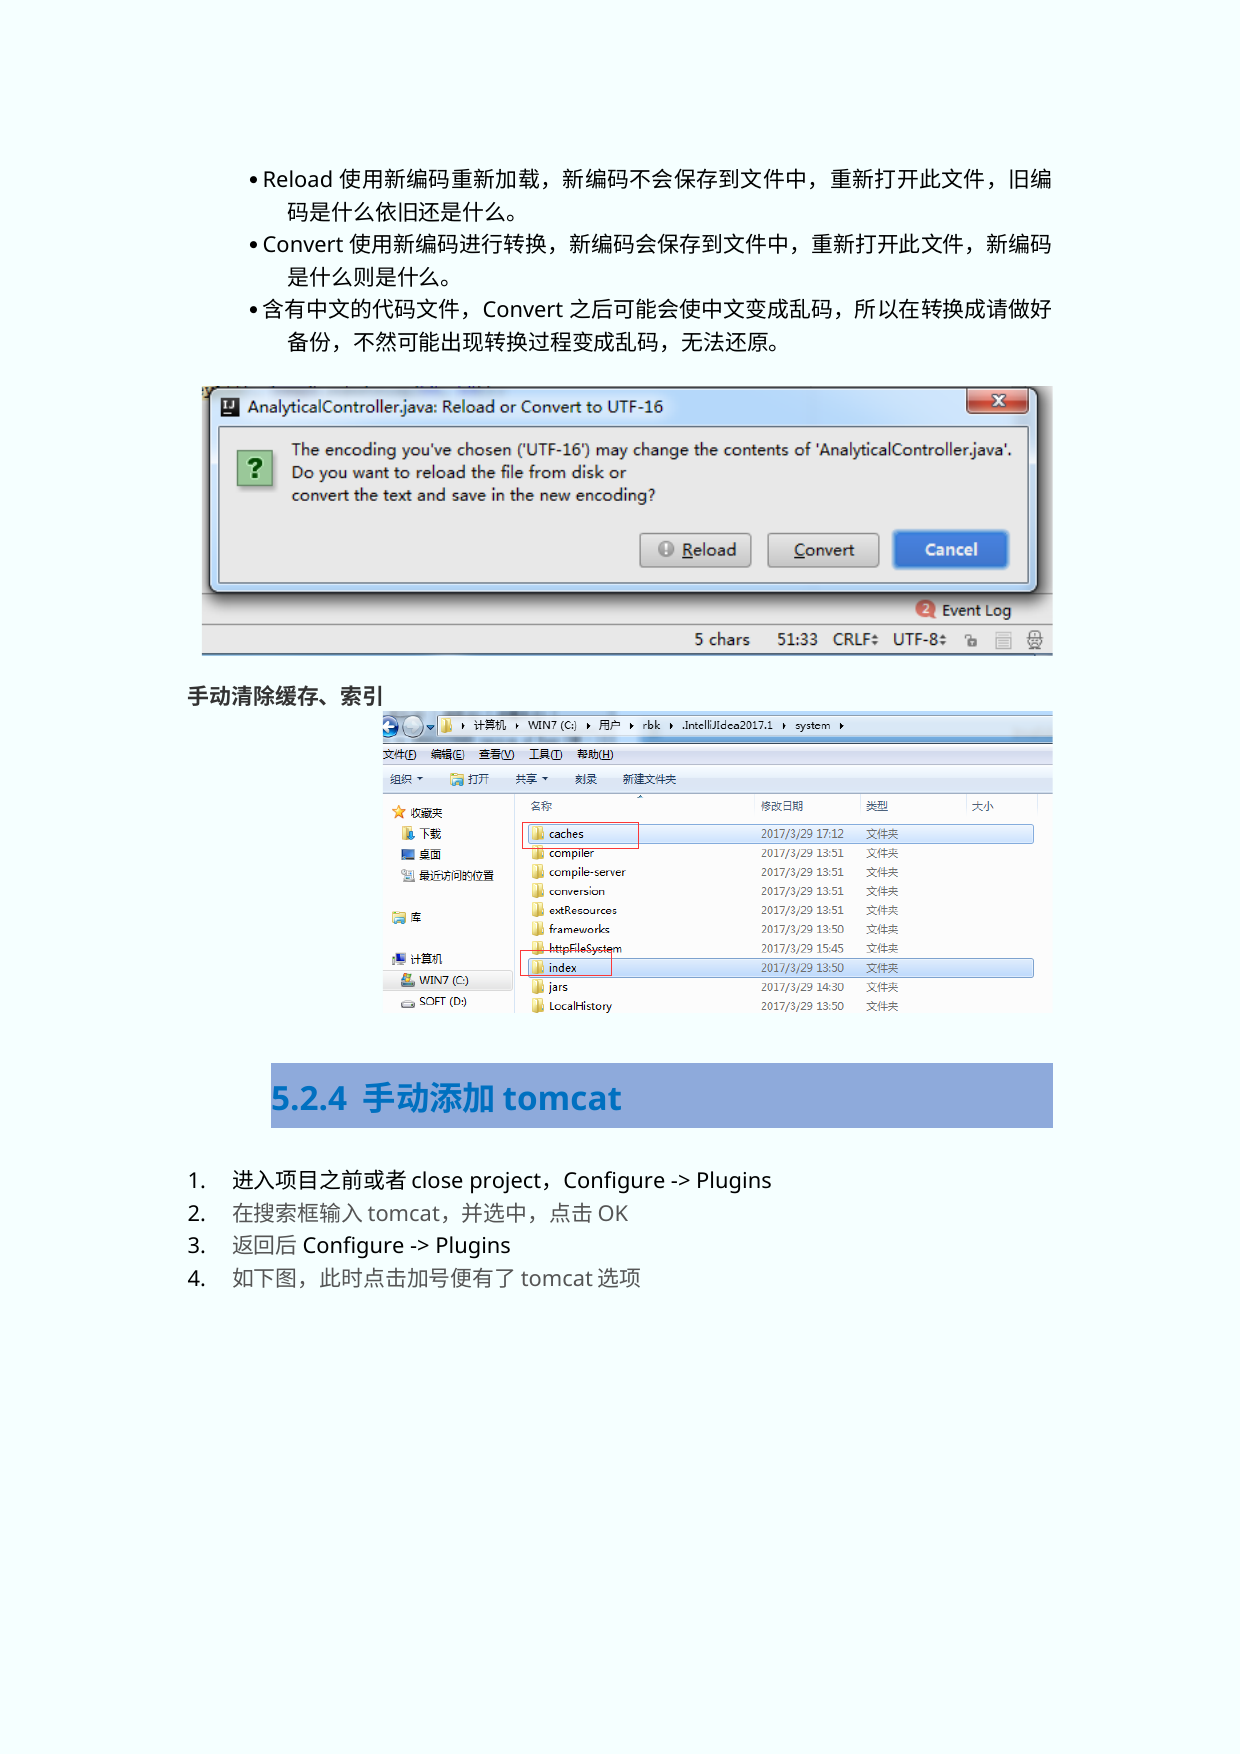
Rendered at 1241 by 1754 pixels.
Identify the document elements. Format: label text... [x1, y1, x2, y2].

list 如下图，此时点击加号便有了tomcat选项 [187, 1261, 1053, 1293]
picture [382, 711, 1053, 1013]
subtitle 手动添加tomcat [271, 1063, 1053, 1128]
list Convert 使用新编码进行转换，新编码会保存到文件中，重新打开此文件，新编码是什么则是什么。 [250, 227, 1053, 292]
list 返回后 Configure -> Plugins [187, 1228, 1053, 1261]
text 手动清除缓存、索引 [187, 679, 1053, 711]
picture [201, 386, 1053, 656]
list 在搜索框输入tomcat，并选中，点击OK [187, 1196, 1053, 1228]
list 进入项目之前或者close project，Configure -> Plugins [187, 1163, 1053, 1196]
list 含有中文的代码文件，Convert 之后可能会使中文变成乱码，所以在转换成请做好备份，不然可能出现转换过程变成乱码，无法还原。 [250, 292, 1053, 357]
list Reload 使用新编码重新加载，新编码不会保存到文件中，重新打开此文件，旧编码是什么依旧还是什么。 [250, 162, 1053, 227]
